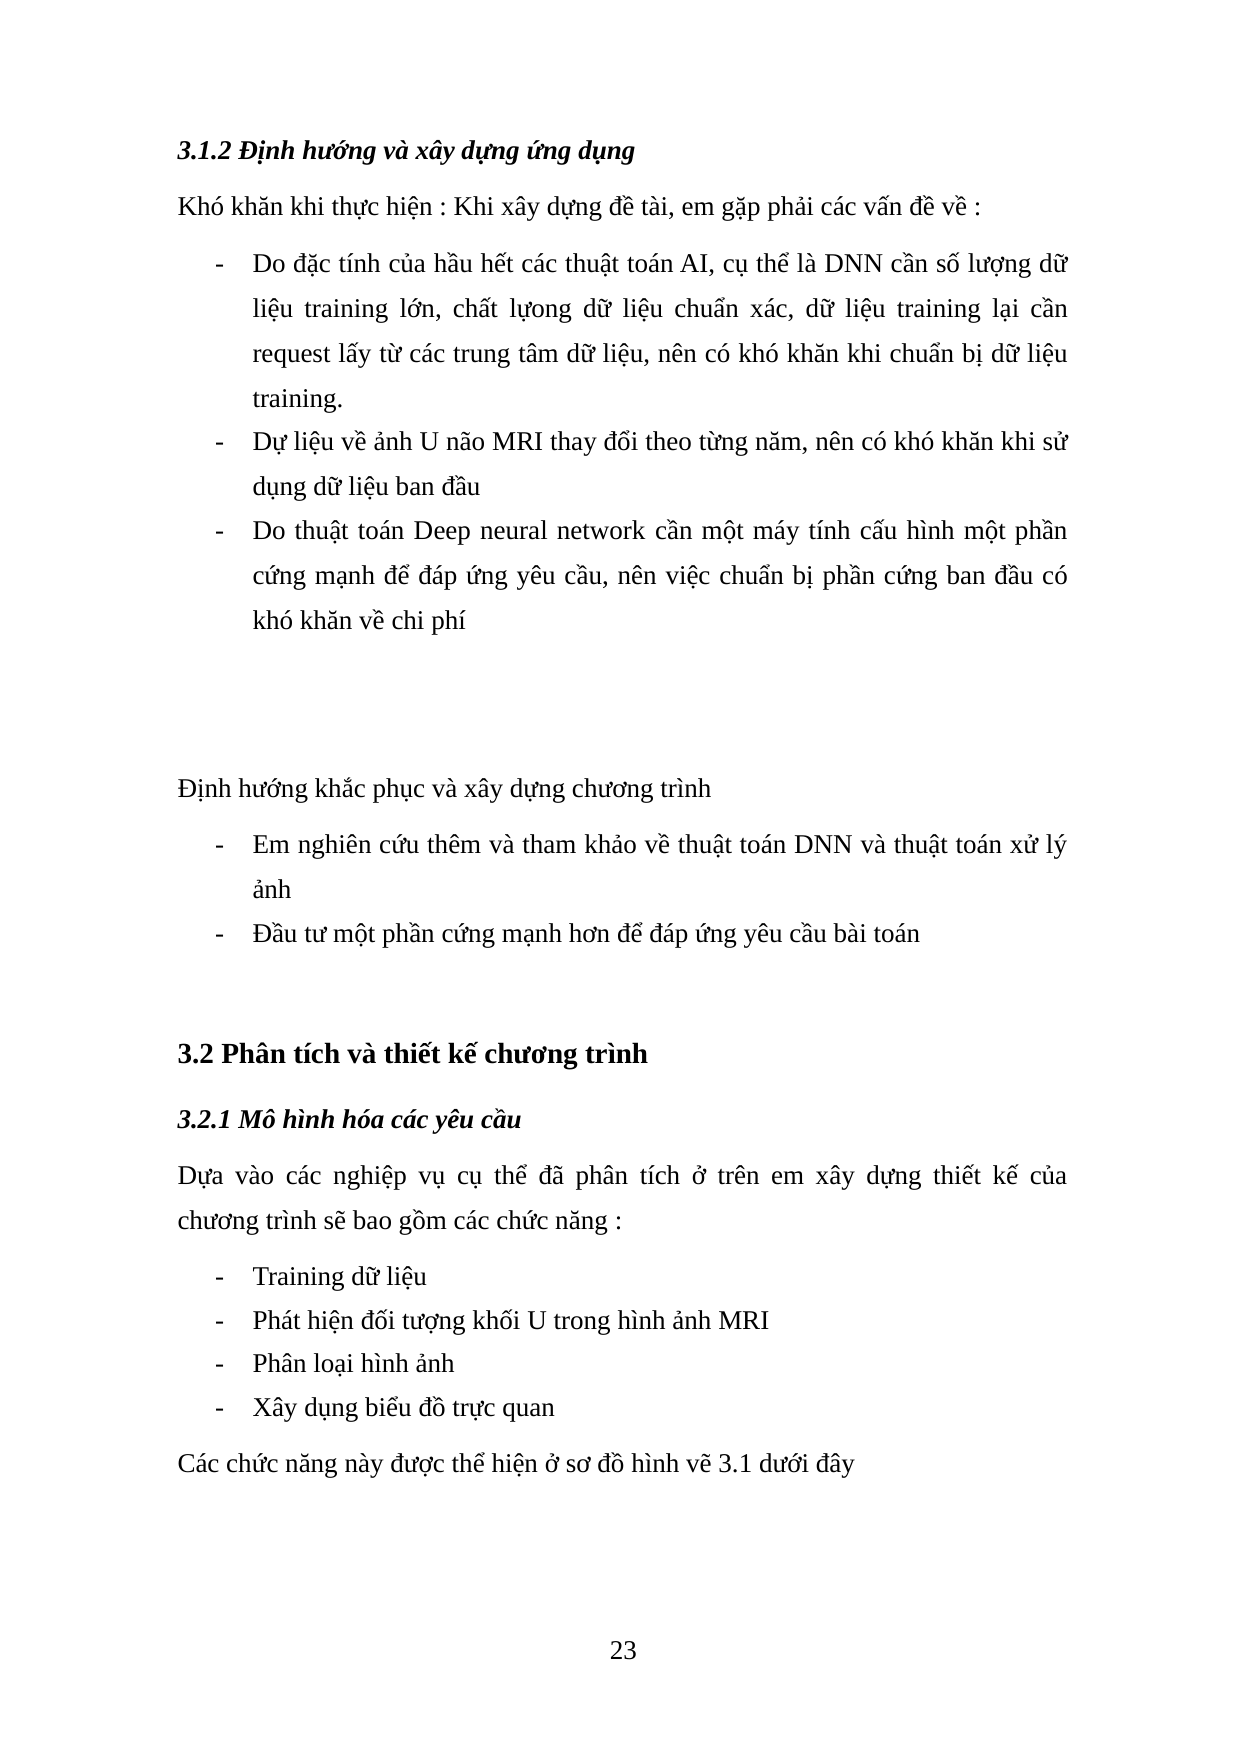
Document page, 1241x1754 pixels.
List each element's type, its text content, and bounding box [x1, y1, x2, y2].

text Các chức năng này được thể hiện ở sơ đồ hình vẽ 3.1 dưới đây [177, 1444, 1069, 1482]
subtitle Mô hình hóa các yêu cầu [177, 1100, 1069, 1137]
list Xây dụng biểu đồ trực quan [215, 1388, 1069, 1425]
list Phát hiện đối tượng khối U trong hình ảnh MRI [215, 1301, 1069, 1338]
subtitle Phân tích và thiết kế chương trình [177, 1035, 1069, 1072]
text Định hướng khắc phục và xây dựng chương trình [177, 769, 1069, 807]
list Dự liệu về ảnh U não MRI thay đổi theo từng năm, nên có khó khăn khi sử dụng dữ liệu ban đầu [215, 422, 1069, 505]
list Đầu tư một phần cứng mạnh hơn để đáp ứng yêu cầu bài toán [215, 914, 1069, 952]
list Em nghiên cứu thêm và tham khảo về thuật toán DNN và thuật toán xử lý ảnh [215, 825, 1069, 908]
list Training dữ liệu [215, 1257, 1069, 1294]
list Phân loại hình ảnh [215, 1344, 1069, 1382]
list Do đặc tính của hầu hết các thuật toán AI, cụ thể là DNN cần số lượng dữ liệu training lớn, chất lựong dữ liệu chuẩn xác, dữ liệu training lại cần request lấy từ các trung tâm dữ liệu, nên có khó khăn khi chuẩn bị dữ liệu training. [215, 243, 1069, 416]
list Do thuật toán Deep neural network cần một máy tính cấu hình một phần cứng mạnh để đáp ứng yêu cầu, nên việc chuẩn bị phần cứng ban đầu có khó khăn về chi phí [215, 511, 1069, 638]
text Khó khăn khi thực hiện : Khi xây dựng đề tài, em gặp phải các vấn đề về : [177, 187, 1069, 225]
subtitle Định hướng và xây dựng ứng dụng [177, 131, 1069, 169]
text Dựa vào các nghiệp vụ cụ thể đã phân tích ở trên em xây dựng thiết kế của chương trình sẽ bao gồm các chức năng : [177, 1156, 1069, 1238]
